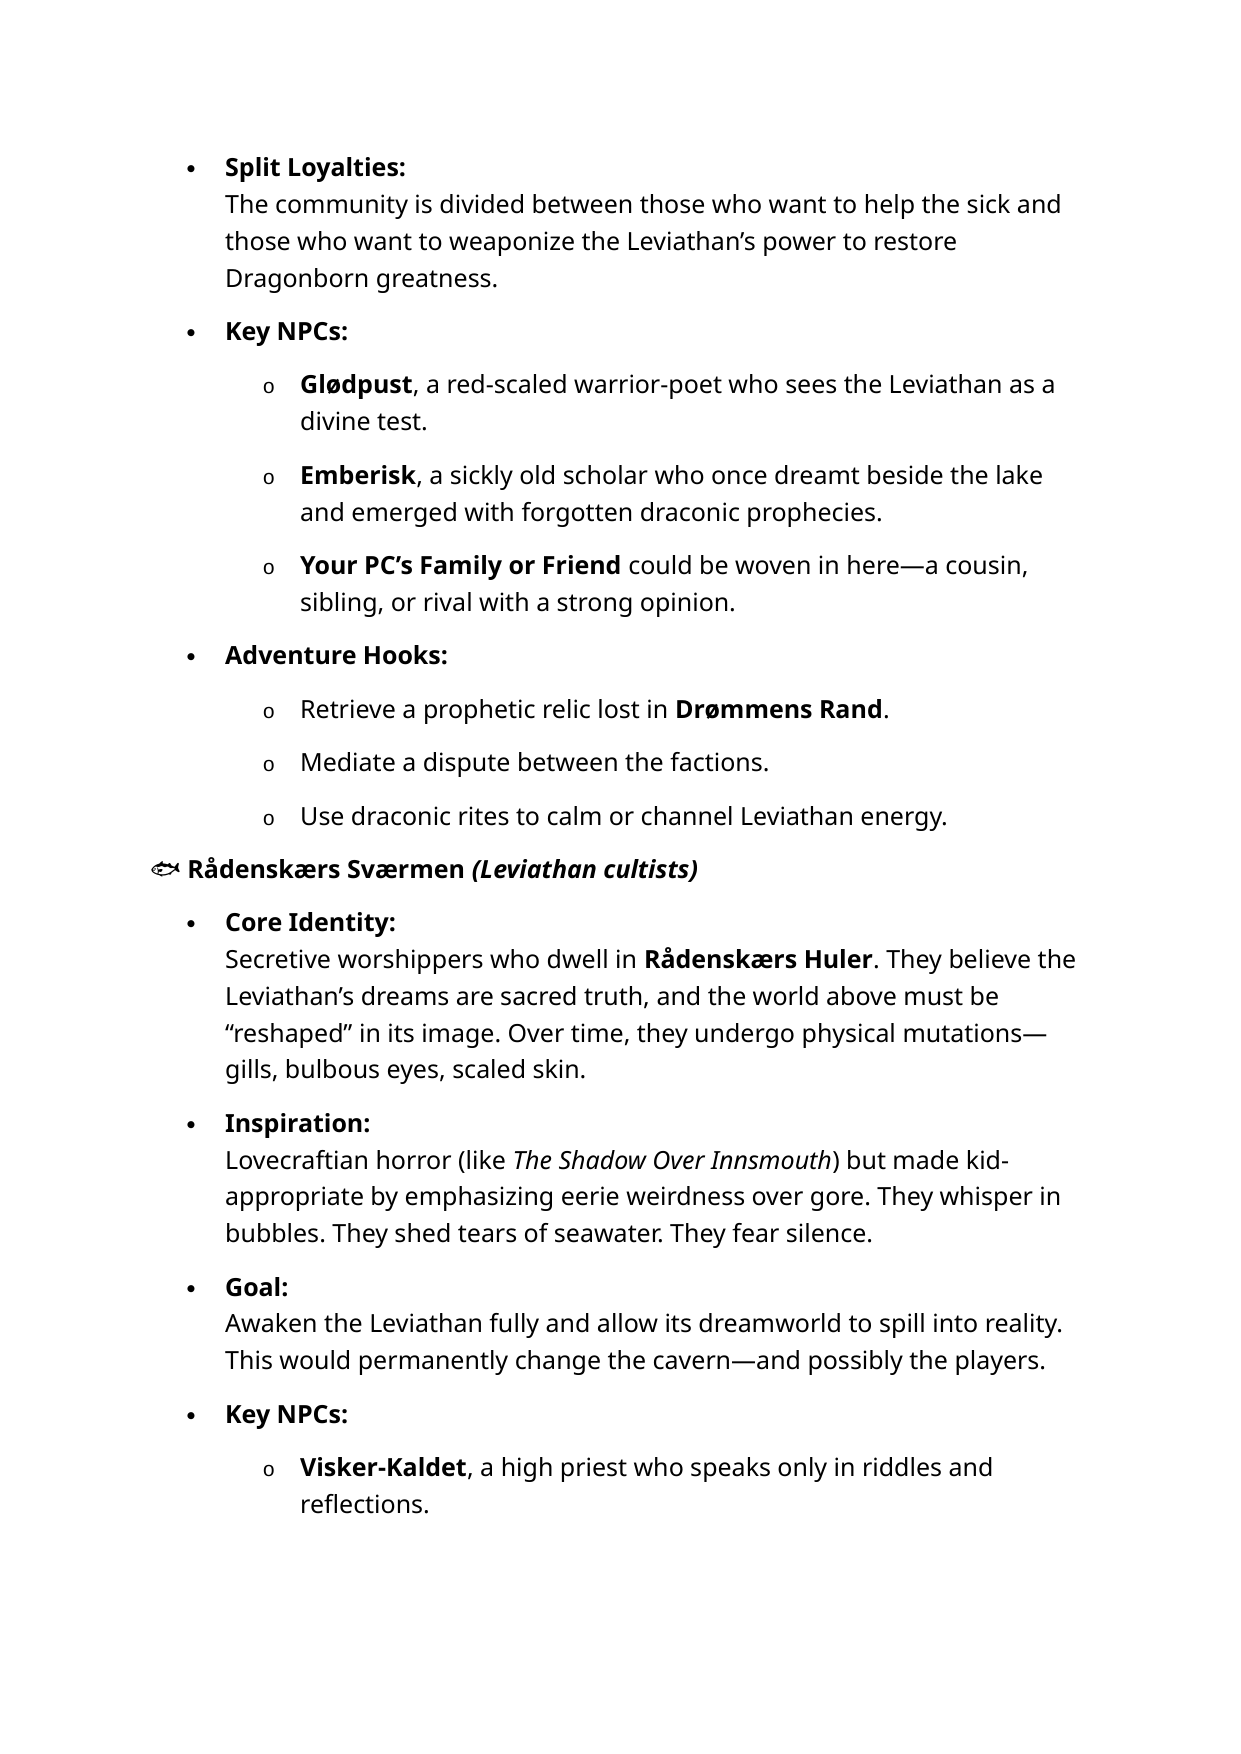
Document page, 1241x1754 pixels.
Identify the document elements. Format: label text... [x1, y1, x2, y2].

list Your PC’s Family or Friend could be woven in here—a cousin, sibling, or rival with a strong opinion. [262, 548, 1090, 618]
list Core Identity: Secretive worshippers who dwell in Rådenskærs Huler. They believe the Leviathan’s dreams are sacred truth, and the world above must be “reshaped” in its image. Over time, they undergo physical mutations—gills, bulbous eyes, scaled skin. [187, 905, 1090, 1086]
list Inspiration: Lovecraftian horror (like The Shadow Over Innsmouth) but made kid-appropriate by emphasizing eerie weirdness over gore. They whisper in bubbles. They shed tears of seawater. They fear silence. [187, 1106, 1090, 1250]
list Key NPCs: [187, 1396, 1090, 1430]
list Adventure Hooks: [187, 638, 1090, 672]
list Split Loyalties: The community is divided between those who want to help the sick and those who want to weaponize the Leviathan’s power to restore Dragonborn greatness. [187, 150, 1090, 294]
list Emberisk, a sickly old scholar who once dreamt beside the lake and emerged with forgotten draconic prophecies. [262, 457, 1090, 528]
list Goal: Awaken the Leviathan fully and allow its dreamworld to spill into reality. This would permanently change the cavern—and possibly the players. [187, 1269, 1090, 1377]
list Mediate a dispute between the factions. [262, 745, 1090, 779]
list Key NPCs: [187, 314, 1090, 348]
text 🐟 Rådenskærs Sværmen (Leviathan cultists) [150, 852, 1090, 886]
list Visker-Kaldet, a high priest who speaks only in riddles and reflections. [262, 1450, 1090, 1521]
list Glødpust, a red-scaled warrior-poet who sees the Leviathan as a divine test. [262, 367, 1090, 438]
list Use draconic rites to calm or channel Leviathan energy. [262, 798, 1090, 832]
list Retrieve a prophetic relic lost in Drømmens Rand. [262, 691, 1090, 725]
